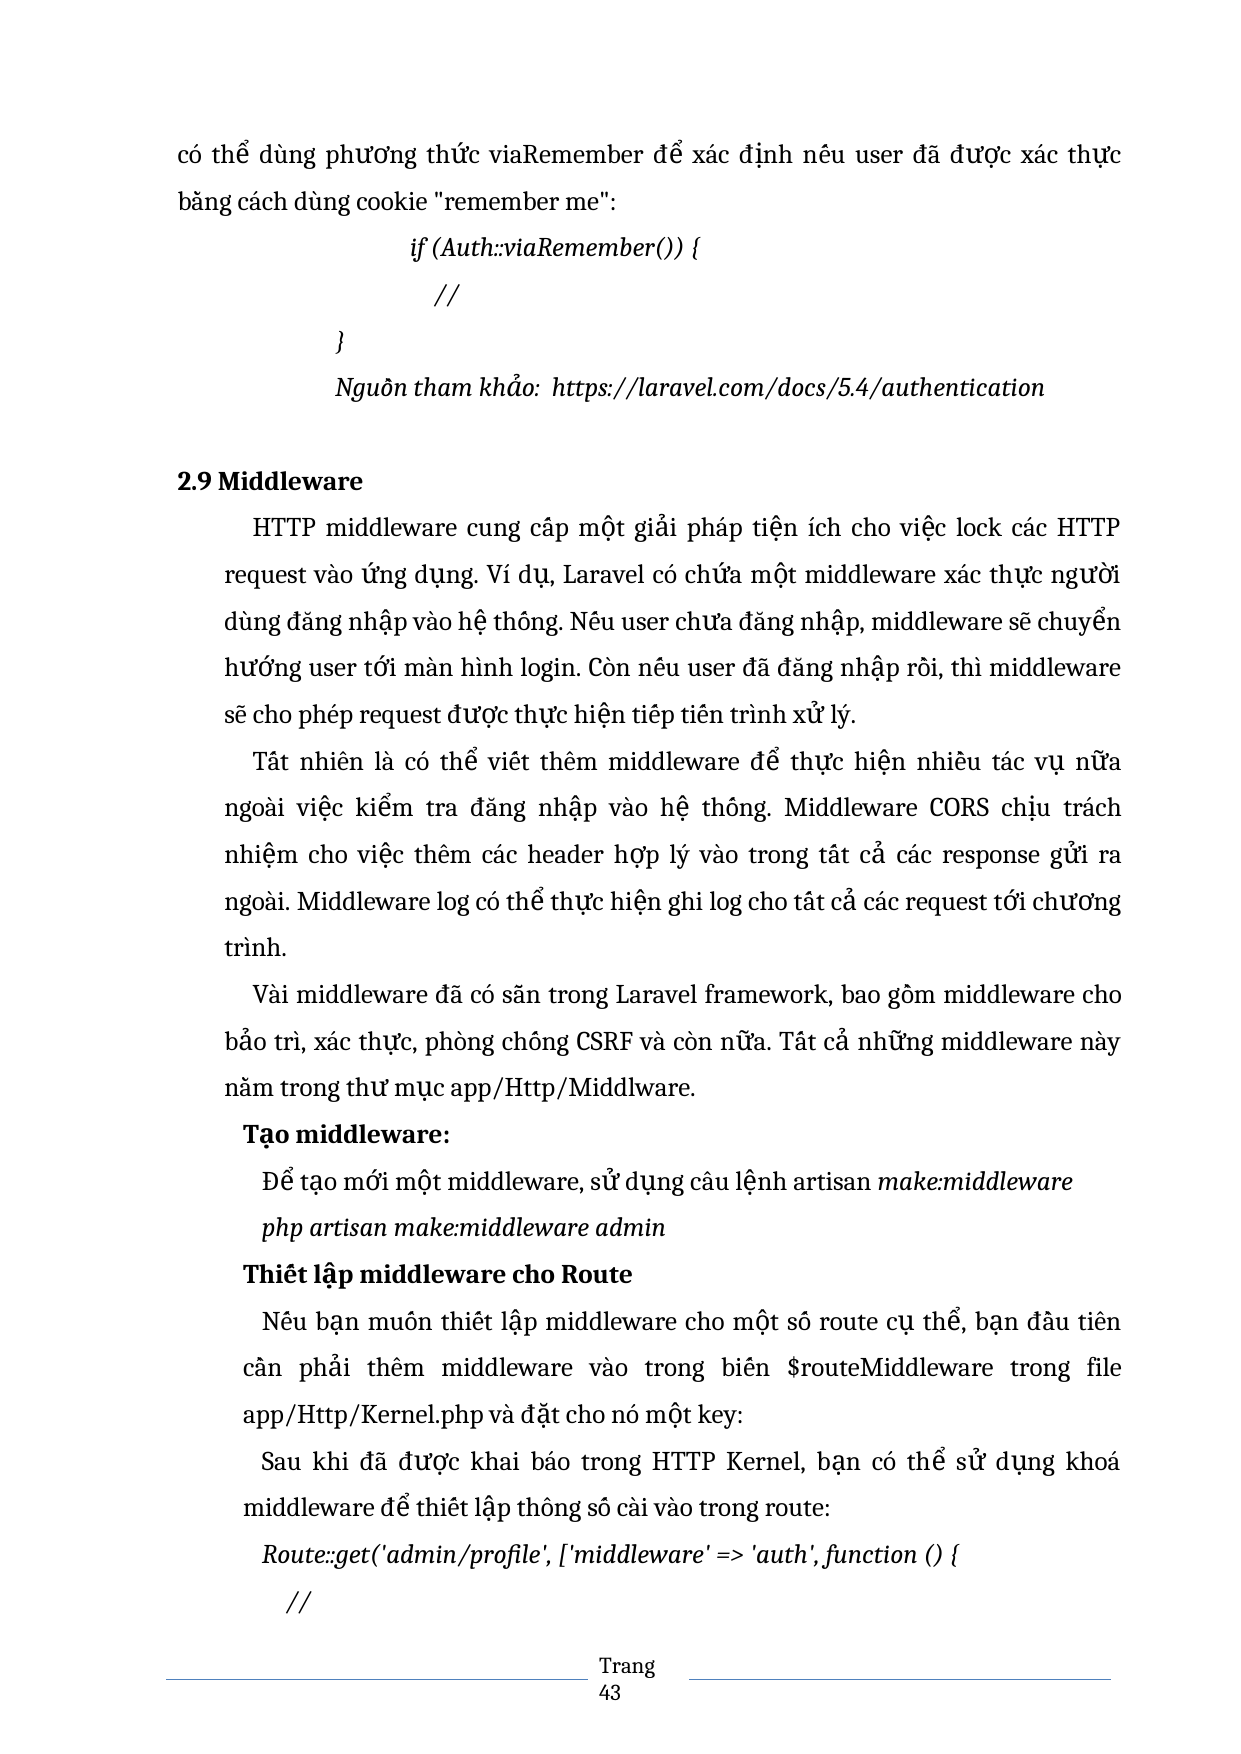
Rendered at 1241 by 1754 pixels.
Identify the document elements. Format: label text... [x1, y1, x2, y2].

text Để tạo mới một middleware, sử dụng câu lệnh artisan make:middleware [243, 1166, 1122, 1197]
text } [260, 326, 1122, 357]
text 2.9 Middleware [177, 466, 1122, 497]
text Sau khi đã được khai báo trong HTTP Kernel, bạn có thể sử dụng khoá middleware để thiết lập thông số cài vào trong route: [243, 1446, 1122, 1524]
text HTTP middleware cung cấp một giải pháp tiện ích cho việc lock các HTTP request vào ứng dụng. Ví dụ, Laravel có chứa một middleware xác thực người dùng đăng nhập vào hệ thống. Nếu user chưa đăng nhập, middleware sẽ chuyển hướng user tới màn hình login. Còn nếu user đã đăng nhập rồi, thì middleware sẽ cho phép request được thực hiện tiếp tiến trình xử lý. [224, 512, 1122, 730]
text php artisan make:middleware admin [243, 1212, 1122, 1244]
text // [243, 1586, 1122, 1617]
text // [335, 279, 1122, 310]
text Tạo middleware: [224, 1119, 1122, 1150]
text Nếu bạn muốn thiết lập middleware cho một số route cụ thể, bạn đầu tiên cần phải thêm middleware vào trong biến $routeMiddleware trong file app/Http/Kernel.php và đặt cho nó một key: [243, 1306, 1122, 1430]
text if (Auth::viaRemember()) { [335, 232, 1122, 264]
text Route::get('admin/profile', ['middleware' => 'auth', function () { [243, 1539, 1122, 1570]
text Nguồn tham khảo: https://laravel.com/docs/5.4/authentication [260, 372, 1122, 404]
text Vài middleware đã có sẵn trong Laravel framework, bao gồm middleware cho bảo trì, xác thực, phòng chống CSRF và còn nữa. Tất cả những middleware này nằm trong thư mục app/Http/Middlware. [224, 979, 1122, 1104]
text Thiết lập middleware cho Route [224, 1259, 1122, 1290]
text Tất nhiên là có thể viết thêm middleware để thực hiện nhiều tác vụ nữa ngoài việc kiểm tra đăng nhập vào hệ thống. Middleware CORS chịu trách nhiệm cho việc thêm các header hợp lý vào trong tất cả các response gửi ra ngoài. Middleware log có thể thực hiện ghi log cho tất cả các request tới chương trình. [224, 746, 1122, 964]
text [177, 139, 1122, 217]
